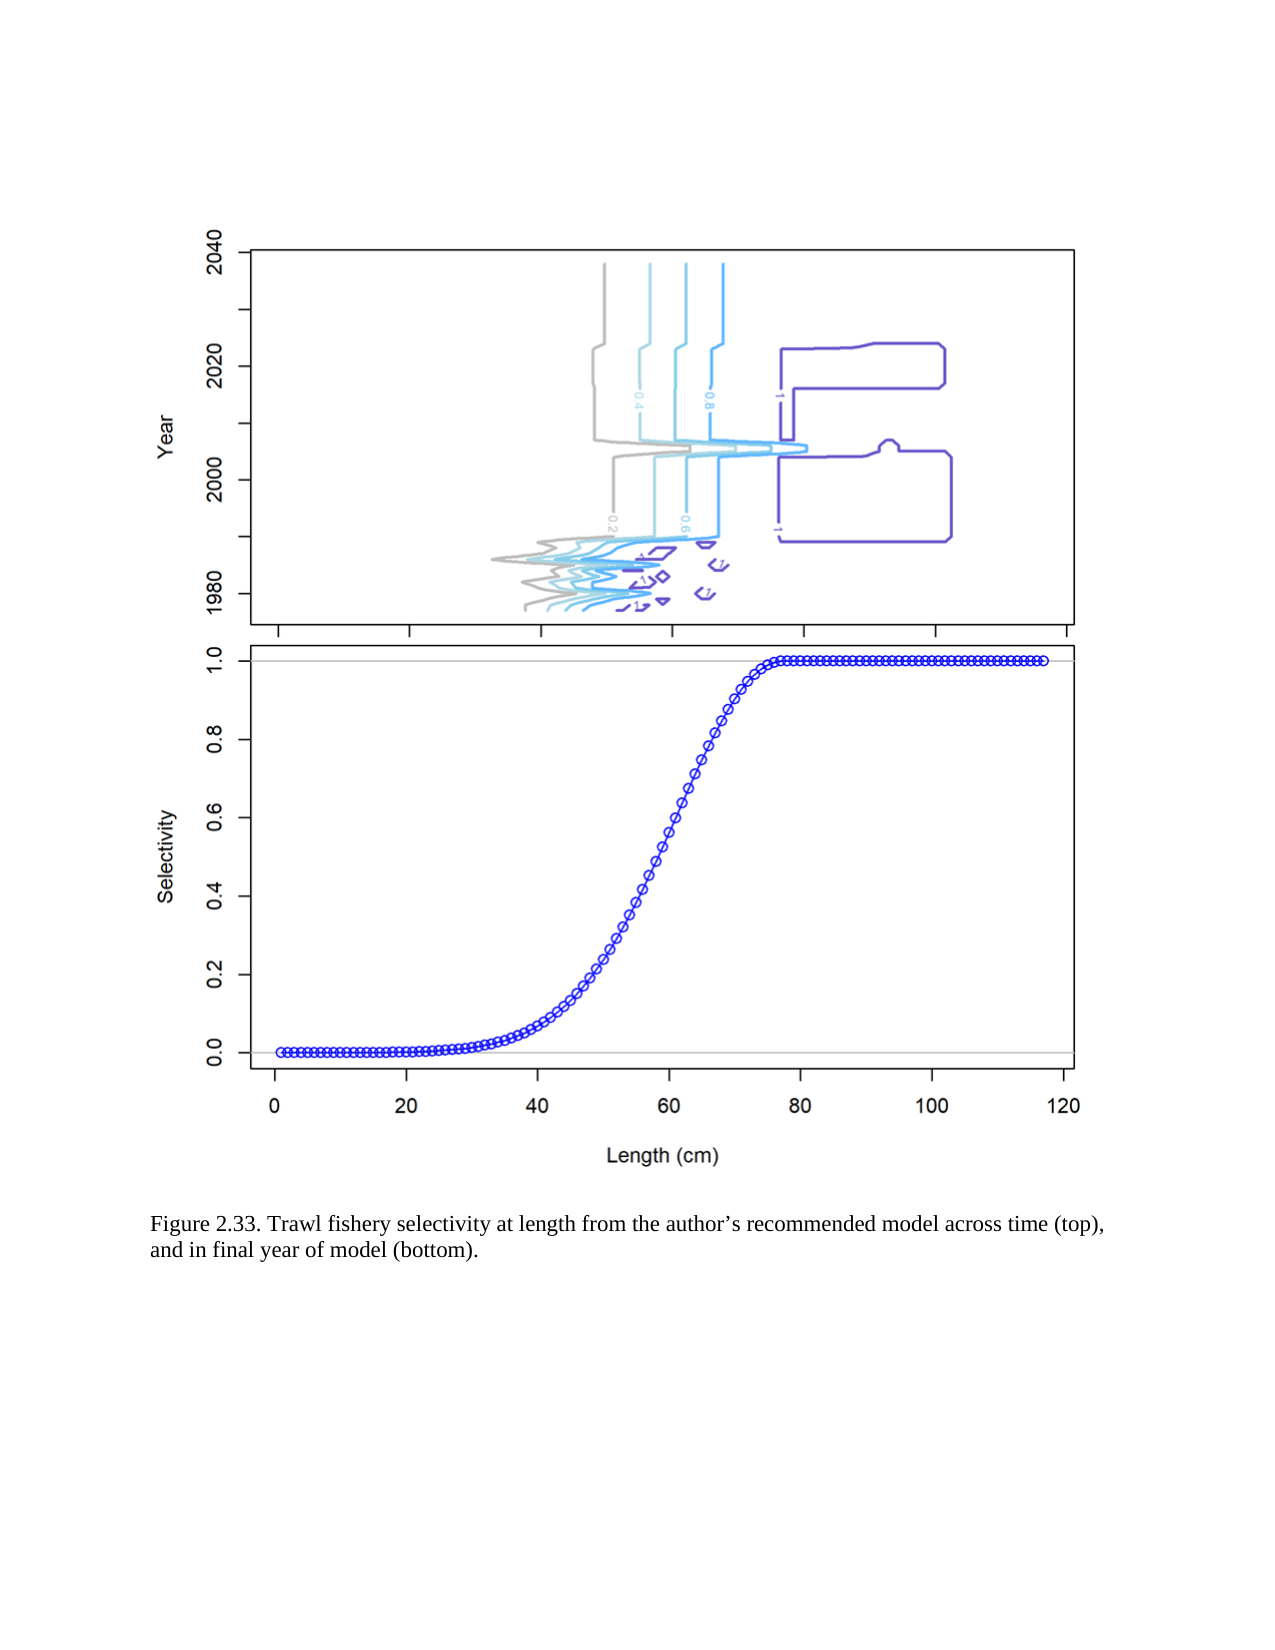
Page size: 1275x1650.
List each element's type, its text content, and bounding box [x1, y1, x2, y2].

subtitle Figure 2.33. Trawl fishery selectivity at length from the author’s recommended model across time (top), and in final year of model (bottom). [150, 1210, 1125, 1262]
picture [150, 150, 1125, 1194]
